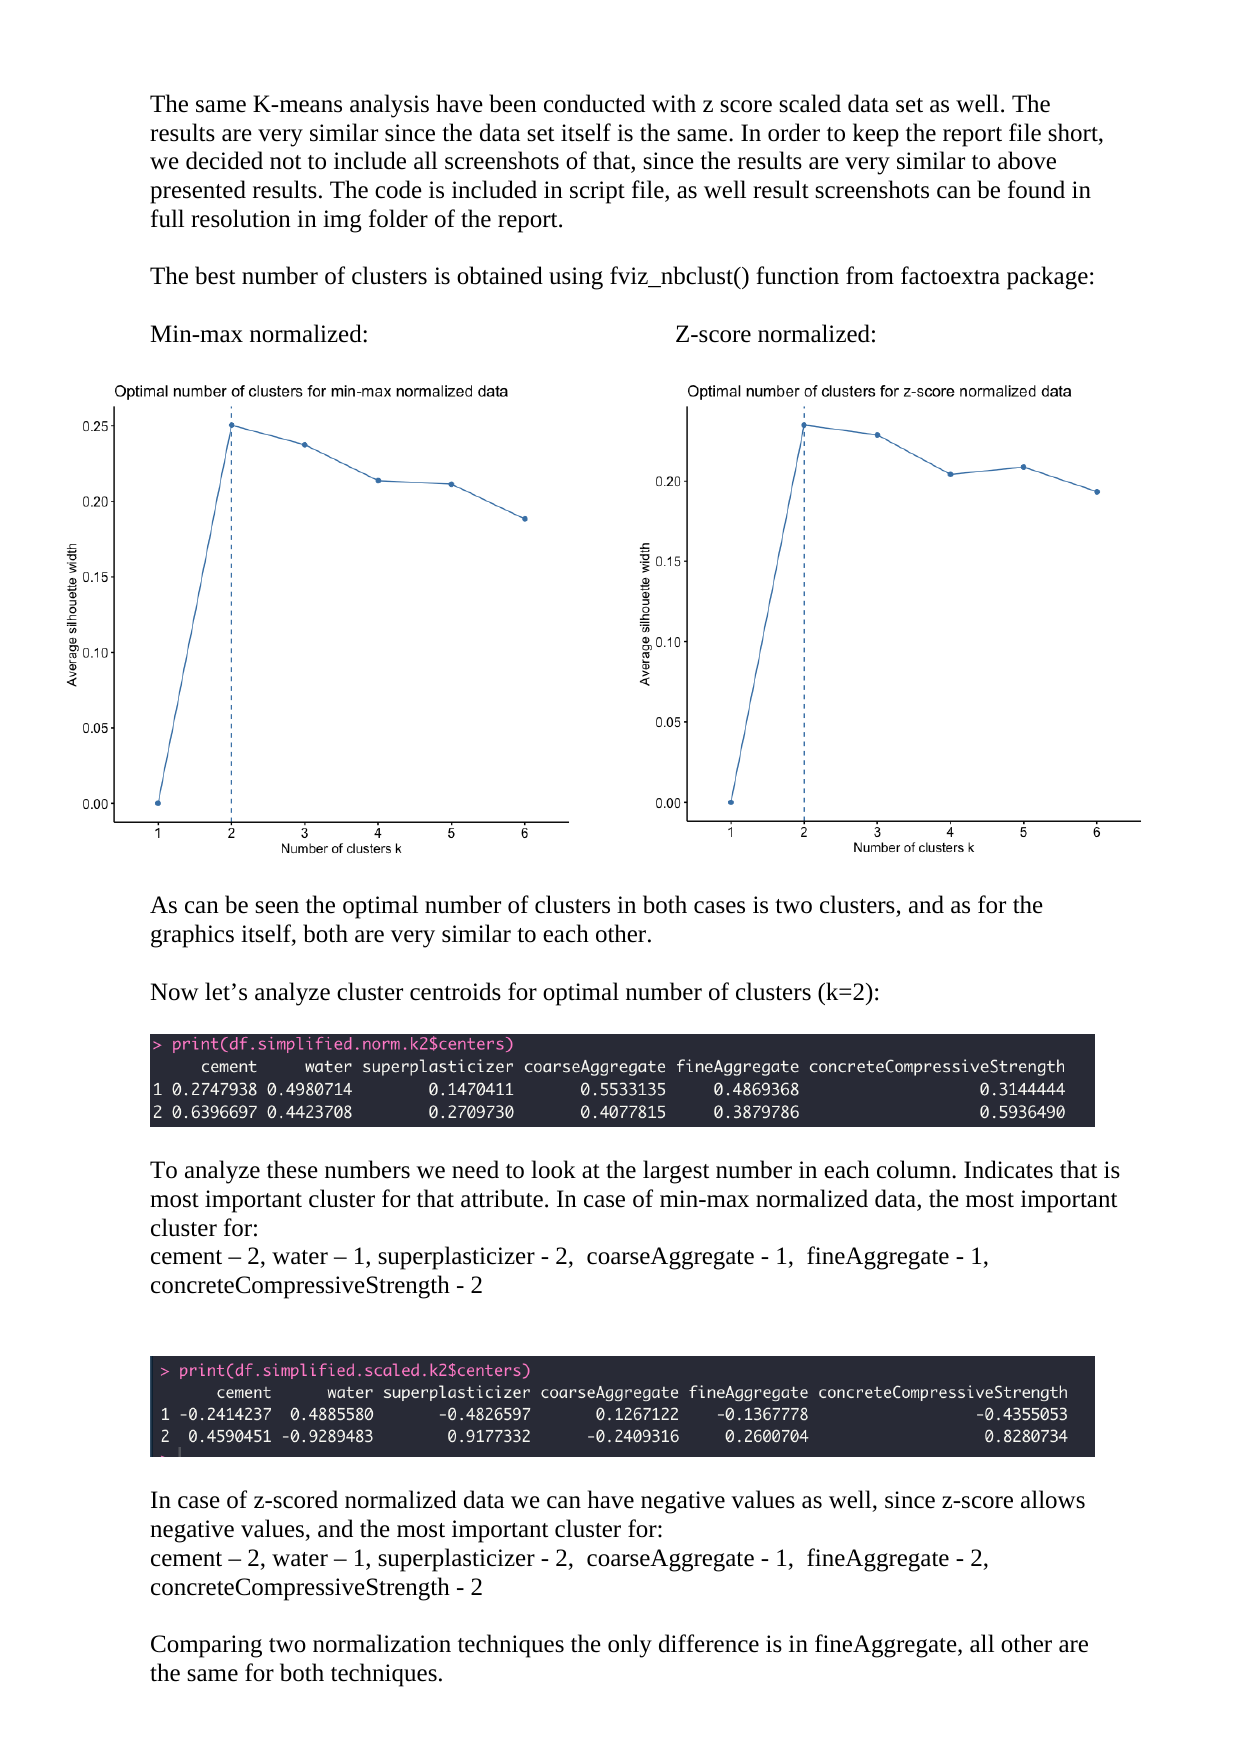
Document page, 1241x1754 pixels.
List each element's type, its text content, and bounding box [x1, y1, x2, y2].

text Comparing two normalization techniques the only difference is in fineAggregate, all other are the same for both techniques. [150, 1629, 1122, 1687]
text cement – 2, water – 1, superplasticizer - 2, coarseAggregate - 1, fineAggregate - 2, concreteCompressiveStrength - 2 [150, 1543, 1122, 1601]
text To analyze these numbers we need to look at the largest number in each column. Indicates that is most important cluster for that attribute. In case of min-max normalized data, the most important cluster for: [150, 1155, 1122, 1241]
text The best number of clusters is obtained using fviz_nbclust() function from factoextra package: [150, 261, 1122, 290]
text The same K-means analysis have been conducted with z score scaled data set as well. The results are very similar since the data set itself is the same. In order to keep the report file short, we decided not to include all screenshots of that, since the results are very similar to above presented results. The code is included in script file, as well result screenshots can be found in full resolution in img folder of the report. [150, 89, 1122, 233]
picture [60, 378, 575, 862]
text As can be seen the optimal number of clusters in both cases is two clusters, and as for the graphics itself, both are very similar to each other. [150, 890, 1122, 948]
picture [150, 1356, 1095, 1457]
picture [633, 378, 1147, 861]
text In case of z-scored normalized data we can have negative values as well, since z-score allows negative values, and the most important cluster for: [150, 1486, 1122, 1543]
picture [150, 1034, 1095, 1127]
text Min-max normalized: Z-score normalized: [150, 319, 1122, 348]
text cement – 2, water – 1, superplasticizer - 2, coarseAggregate - 1, fineAggregate - 1, concreteCompressiveStrength - 2 [150, 1241, 1122, 1299]
text Now let’s analyze cluster centroids for optimal number of clusters (k=2): [150, 977, 1122, 1005]
